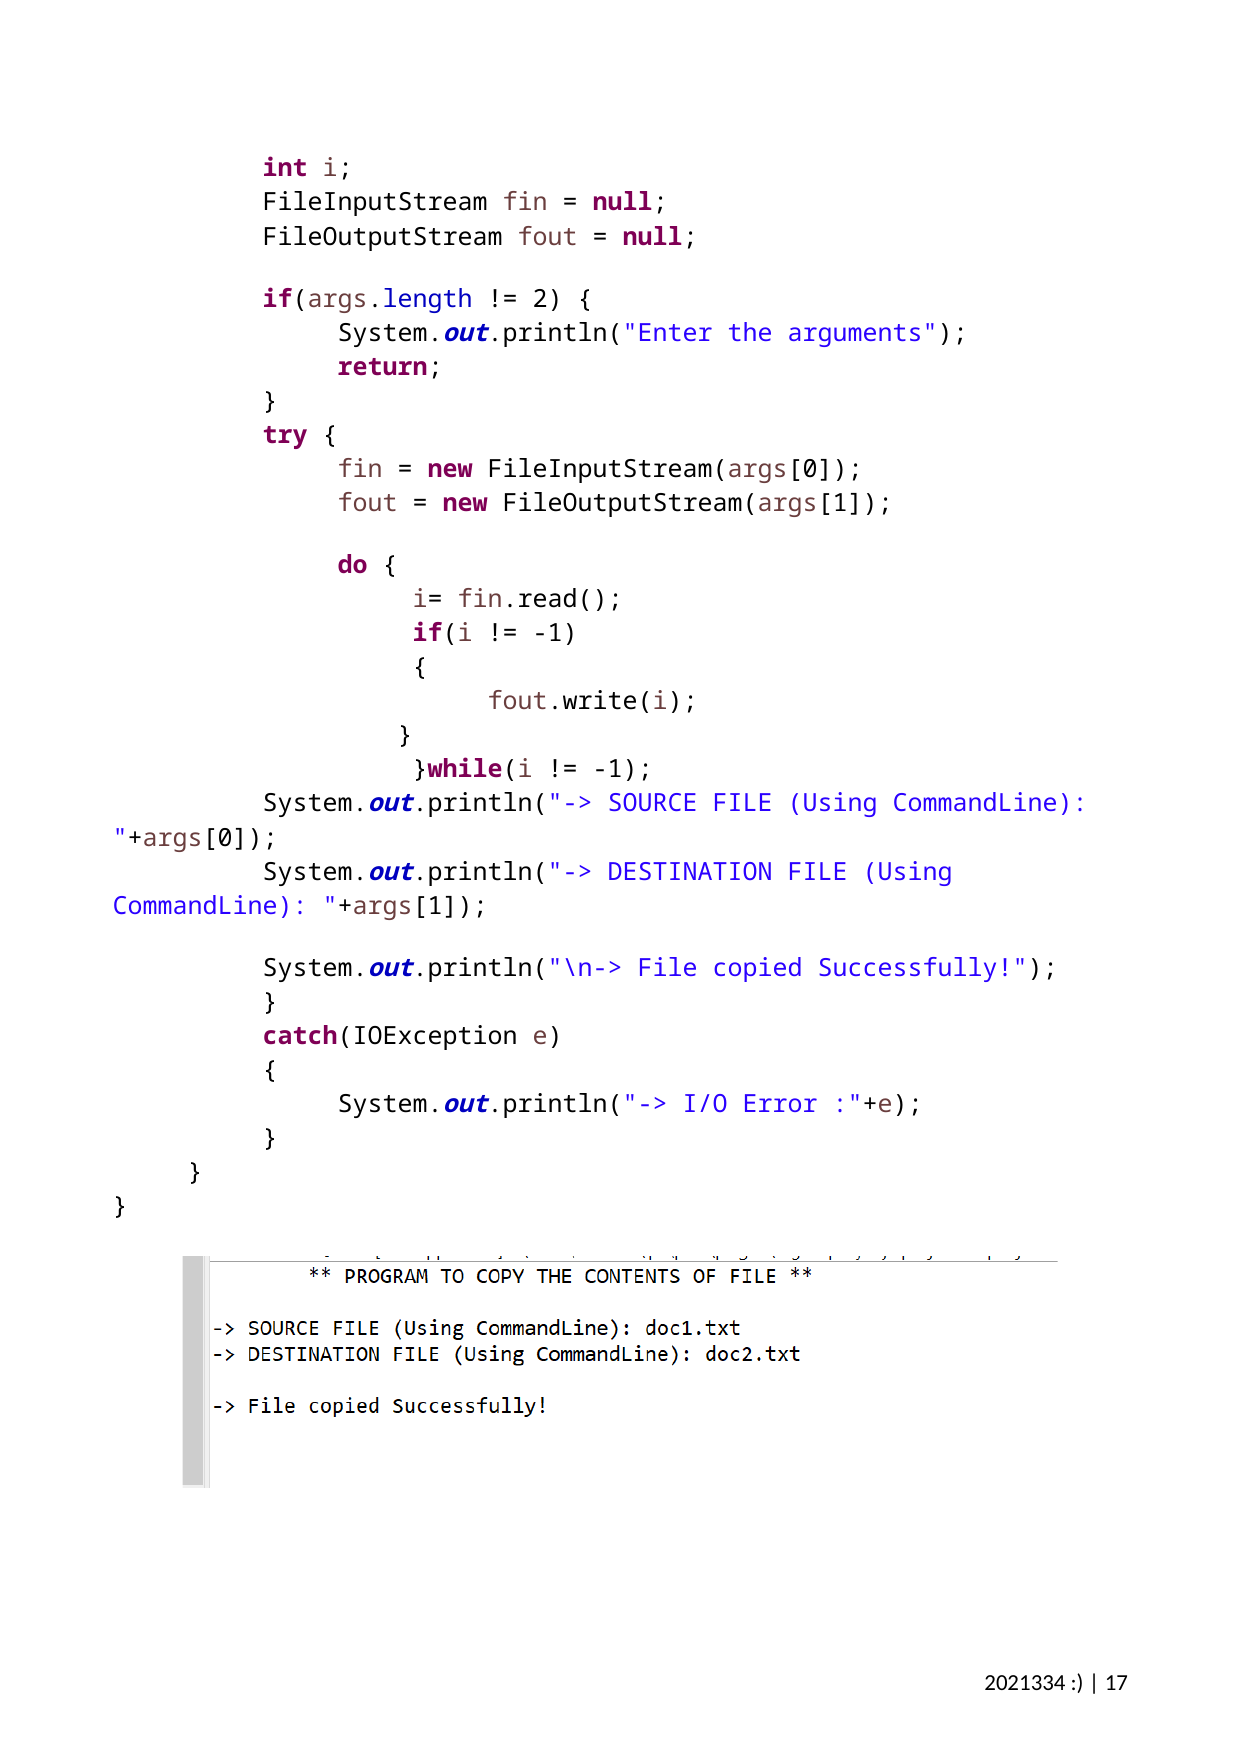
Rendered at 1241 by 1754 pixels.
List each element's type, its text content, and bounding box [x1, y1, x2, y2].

picture [182, 1256, 1058, 1488]
text FileInputStream fin = null; [112, 184, 1128, 218]
text { [112, 649, 1128, 683]
text do { [112, 547, 1128, 581]
text fout = new FileOutputStream(args[1]); [112, 484, 1128, 519]
text } [112, 717, 1128, 751]
text try { [112, 416, 1128, 451]
text return; [112, 348, 1128, 382]
text } [112, 1188, 1128, 1222]
text fin = new FileInputStream(args[0]); [112, 451, 1128, 484]
text if(i != -1) [112, 615, 1128, 649]
text fout.write(i); [112, 683, 1128, 717]
text if(args.length != 2) { [112, 280, 1128, 314]
text FileOutputStream fout = null; [112, 218, 1128, 252]
text } [112, 382, 1128, 416]
text System.out.println("-> I/O Error :"+e); [112, 1086, 1128, 1120]
text }while(i != -1); [112, 751, 1128, 785]
text int i; [112, 150, 1128, 184]
text { [112, 1052, 1128, 1086]
text } [112, 1120, 1128, 1154]
text catch(IOException e) [112, 1017, 1128, 1052]
text System.out.println("\n-> File copied Successfully!"); [112, 949, 1128, 983]
text System.out.println("Enter the arguments"); [112, 314, 1128, 348]
text i= fin.read(); [112, 581, 1128, 615]
text System.out.println("-> DESTINATION FILE (Using CommandLine): "+args[1]); [112, 853, 1128, 921]
text } [112, 983, 1128, 1017]
text System.out.println("-> SOURCE FILE (Using CommandLine): "+args[0]); [112, 785, 1128, 853]
text } [112, 1154, 1128, 1188]
